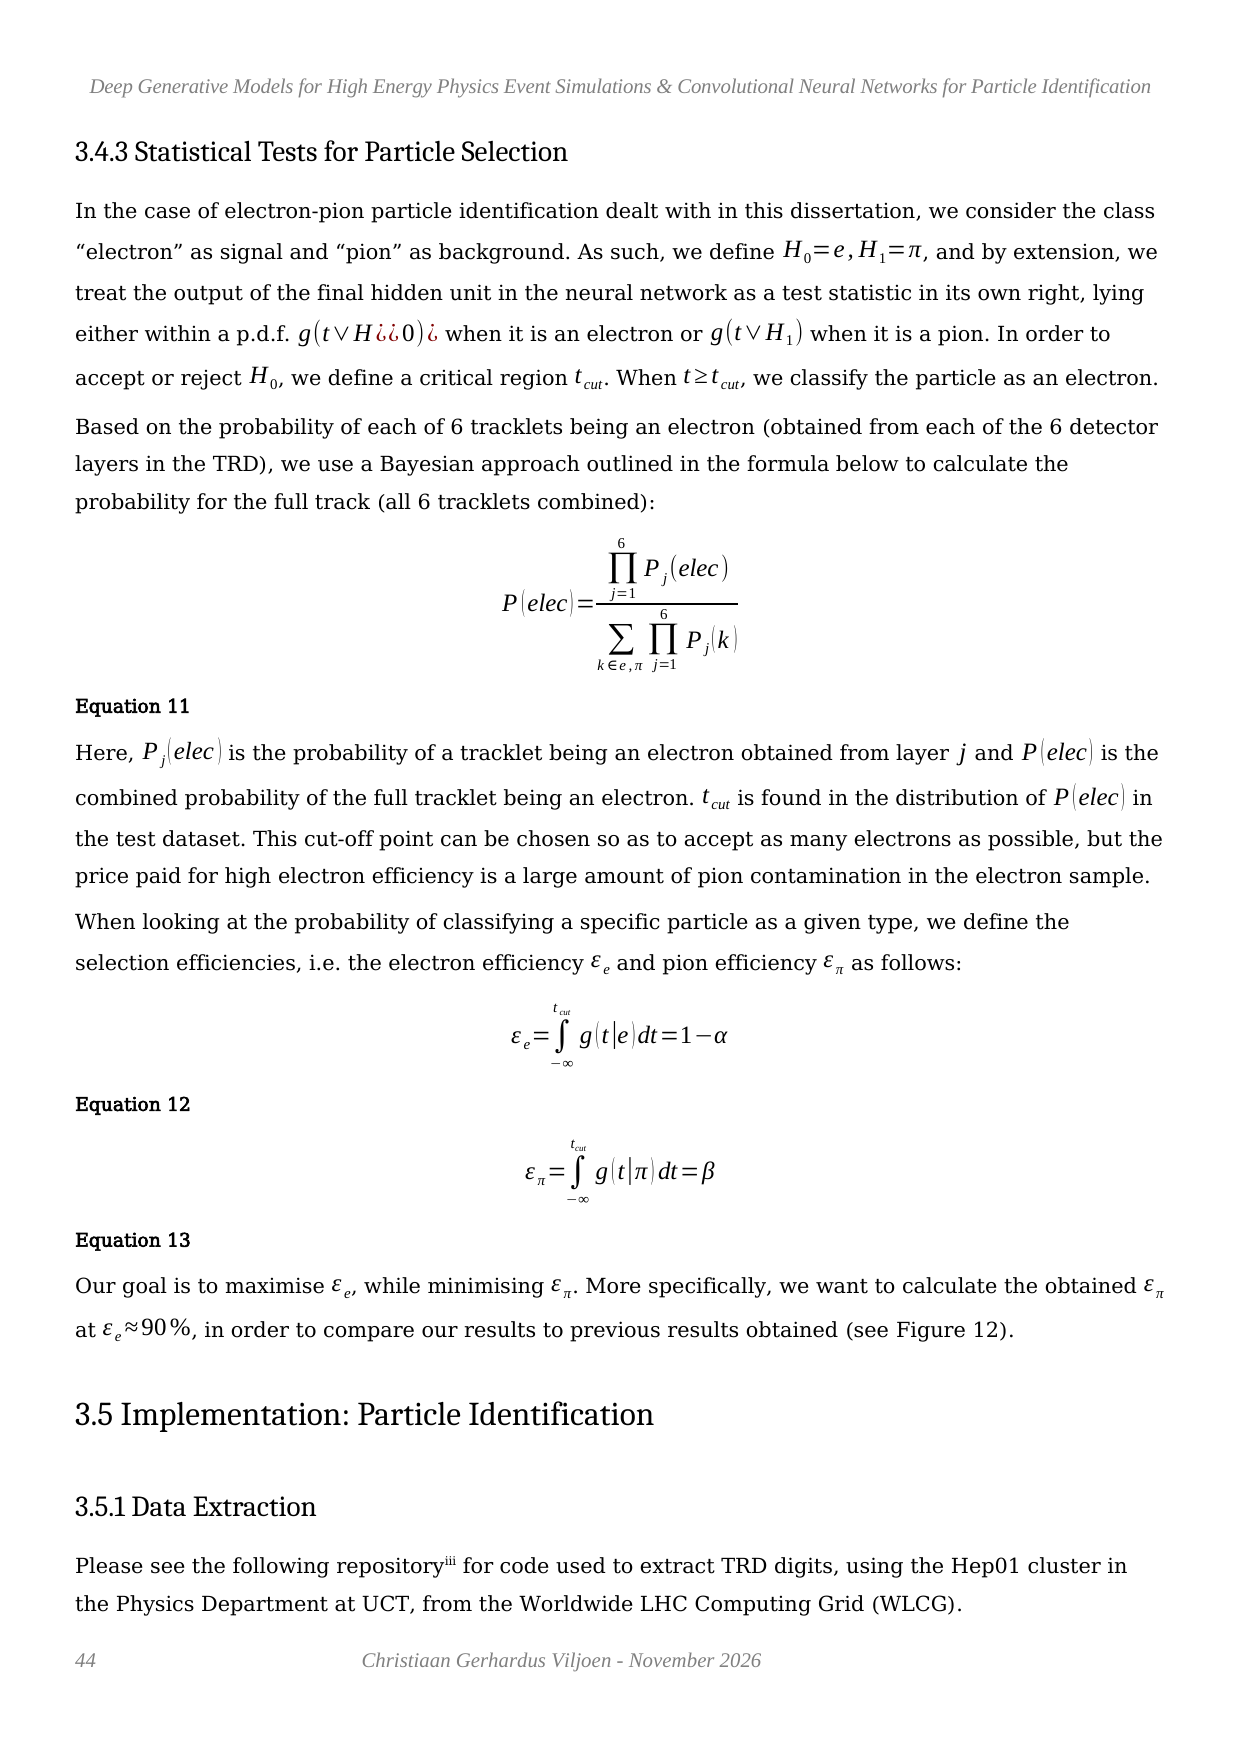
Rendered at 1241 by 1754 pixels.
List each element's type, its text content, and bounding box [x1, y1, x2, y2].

text Based on the probability of each of 6 tracklets being an electron (obtained from each of the 6 detector layers in the TRD), we use a Bayesian approach outlined in the formula below to calculate the probability for the full track (all 6 tracklets combined): [75, 414, 1165, 514]
text Our goal is to maximise , while minimising . More specifically, we want to calculate the obtained at , in order to compare our results to previous results obtained (see Figure 12). [75, 1270, 1165, 1345]
text When looking at the probability of classifying a specific particle as a given type, we define the selection efficiencies, i.e. the electron efficiency and pion efficiency as follows: [75, 909, 1165, 977]
text Equation 13 [75, 1228, 1165, 1250]
text Please see the following repository for code used to extract TRD digits, using the Hep01 cluster in the Physics Department at UCT, from the Worldwide LHC Computing Grid (WLCG). [75, 1553, 1165, 1616]
text Here, is the probability of a tracklet being an electron obtained from layer and is the combined probability of the full tracklet being an electron. is found in the distribution of in the test dataset. This cut-off point can be chosen so as to accept as many electrons as possible, but the price paid for high electron efficiency is a large amount of pion contamination in the electron sample. [75, 736, 1165, 888]
text Equation 12 [75, 1092, 1165, 1114]
text In the case of electron-pion particle identification dealt with in this dissertation, we consider the class “electron” as signal and “pion” as background. As such, we define , and by extension, we treat the output of the final hidden unit in the neural network as a test statistic in its own right, lying either within a p.d.f. when it is an electron or when it is a pion. In order to accept or reject , we define a critical region . When , we classify the particle as an electron. [75, 198, 1165, 393]
subtitle Data Extraction [75, 1490, 1165, 1524]
text Equation 11 [75, 694, 1165, 717]
subtitle Statistical Tests for Particle Selection [75, 135, 1165, 169]
subtitle Implementation: Particle Identification [75, 1395, 1165, 1433]
